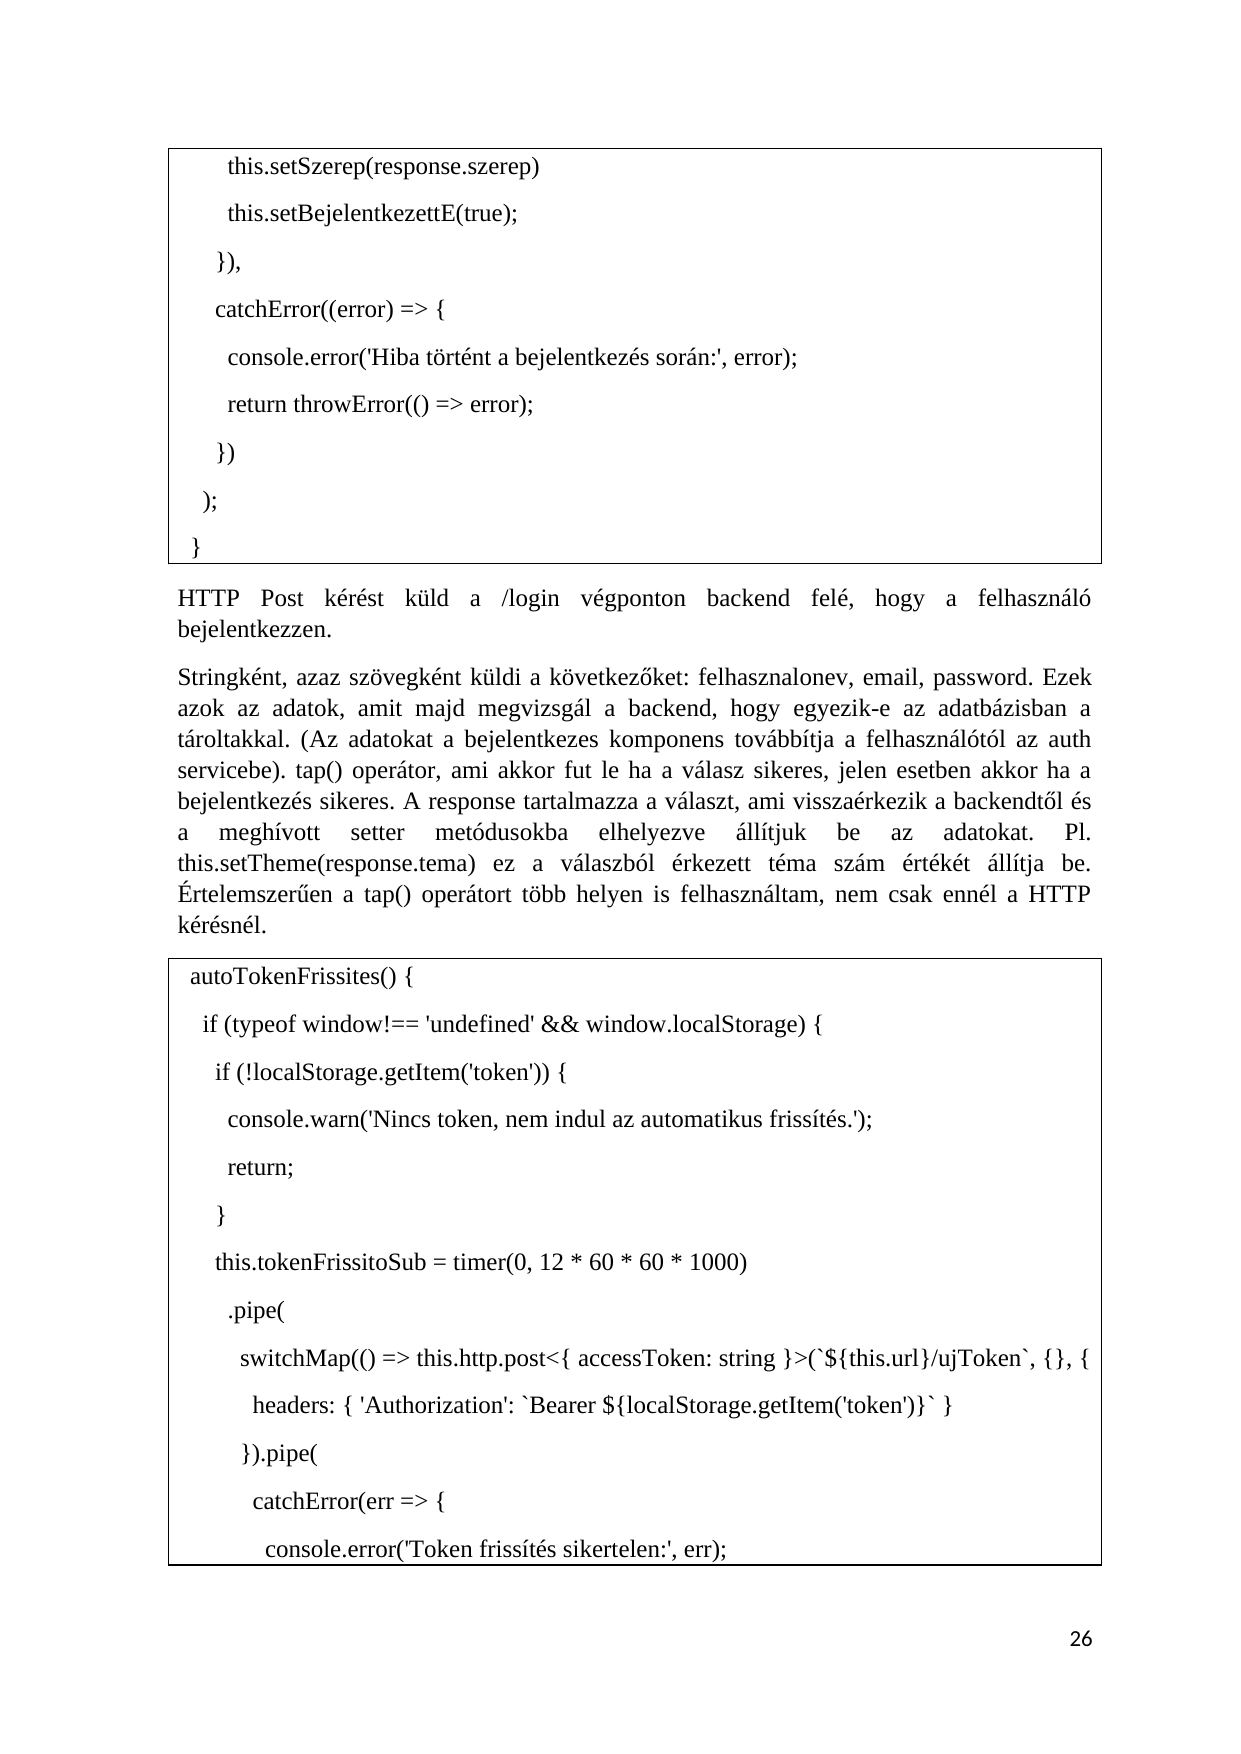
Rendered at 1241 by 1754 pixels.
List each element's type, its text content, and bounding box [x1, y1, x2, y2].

text if (typeof window!== 'undefined' && window.localStorage) { [169, 1006, 1101, 1038]
text console.warn('Nincs token, nem indul az automatikus frissítés.'); [169, 1101, 1101, 1133]
text autoTokenFrissites() { [169, 959, 1101, 990]
text return; [169, 1149, 1101, 1181]
text } [169, 529, 1101, 563]
text HTTP Post kérést küld a /login végponton backend felé, hogy a felhasználó bejelentkezzen. [177, 583, 1092, 643]
text }), [169, 243, 1101, 275]
text this.tokenFrissitoSub = timer(0, 12 * 60 * 60 * 1000) [169, 1244, 1101, 1276]
text console.error('Token frissítés sikertelen:', err); [169, 1531, 1101, 1564]
text console.error('Hiba történt a bejelentkezés során:', error); [169, 338, 1101, 370]
text }).pipe( [169, 1435, 1101, 1467]
text headers: { 'Authorization': `Bearer ${localStorage.getItem('token')}` } [169, 1387, 1101, 1419]
text } [169, 1197, 1101, 1228]
text .pipe( [169, 1292, 1101, 1324]
text this.setSzerep(response.szerep) [169, 149, 1101, 179]
text }) [169, 434, 1101, 466]
text catchError(err => { [169, 1483, 1101, 1515]
text return throwError(() => error); [169, 386, 1101, 418]
text Stringként, azaz szövegként küldi a következőket: felhasznalonev, email, password. Ezek azok az adatok, amit majd megvizsgál a backend, hogy egyezik-e az adatbázisban a tároltakkal. (Az adatokat a bejelentkezes komponens továbbítja a felhasználótól az auth servicebe). tap() operátor, ami akkor fut le ha a válasz sikeres, jelen esetben akkor ha a bejelentkezés sikeres. A response tartalmazza a választ, ami visszaérkezik a backendtől és a meghívott setter metódusokba elhelyezve állítjuk be az adatokat. Pl. this.setTheme(response.tema) ez a válaszból érkezett téma szám értékét állítja be. Értelemszerűen a tap() operátort több helyen is felhasználtam, nem csak ennél a HTTP kérésnél. [177, 662, 1092, 939]
text this.setBejelentkezettE(true); [169, 195, 1101, 227]
text catchError((error) => { [169, 291, 1101, 323]
text if (!localStorage.getItem('token')) { [169, 1053, 1101, 1085]
text ); [169, 482, 1101, 513]
text switchMap(() => this.http.post<{ accessToken: string }>(`${this.url}/ujToken`, {}, { [169, 1340, 1101, 1372]
